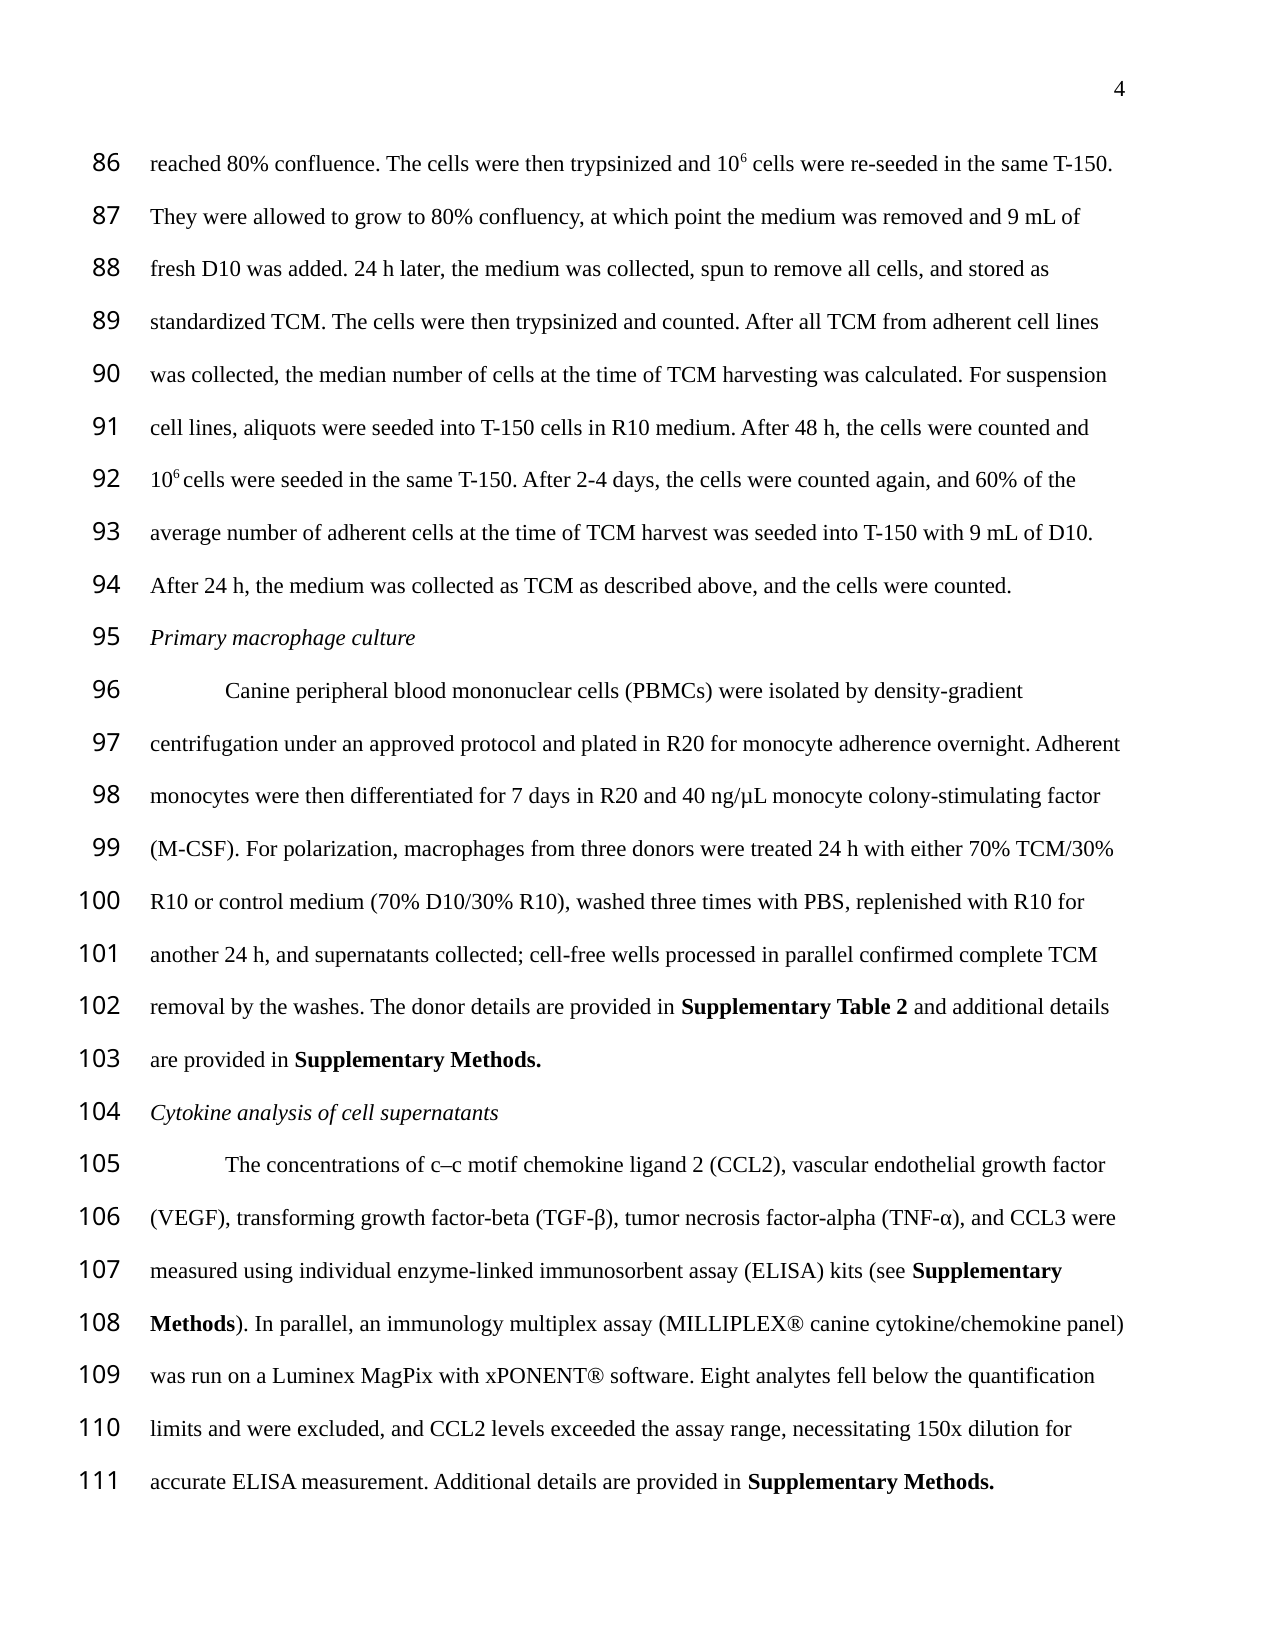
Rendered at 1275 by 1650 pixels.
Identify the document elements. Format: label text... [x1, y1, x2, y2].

text The concentrations of c–c motif chemokine ligand 2 (CCL2), vascular endothelial growth factor (VEGF), transforming growth factor-beta (TGF-β), tumor necrosis factor-alpha (TNF-α), and CCL3 were measured using individual enzyme-linked immunosorbent assay (ELISA) kits (see Supplementary Methods). In parallel, an immunology multiplex assay (MILLIPLEX® canine cytokine/chemokine panel) was run on a Luminex MagPix with xPONENT® software. Eight analytes fell below the quantification limits and were excluded, and CCL2 levels exceeded the assay range, necessitating 150x dilution for accurate ELISA measurement. Additional details are provided in Supplementary Methods. [150, 1151, 1125, 1494]
text Primary macrophage culture [150, 624, 1125, 651]
text Cytokine analysis of cell supernatants [150, 1099, 1125, 1125]
text Canine peripheral blood mononuclear cells (PBMCs) were isolated by density-gradient centrifugation under an approved protocol and plated in R20 for monocyte adherence overnight. Adherent monocytes were then differentiated for 7 days in R20 and 40 ng/µL monocyte colony-stimulating factor (M-CSF). For polarization, macrophages from three donors were treated 24 h with either 70% TCM/30% R10 or control medium (70% D10/30% R10), washed three times with PBS, replenished with R10 for another 24 h, and supernatants collected; cell-free wells processed in parallel confirmed complete TCM removal by the washes. The donor details are provided in Supplementary Table 2 and additional details are provided in Supplementary Methods. [150, 677, 1125, 1072]
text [150, 150, 1125, 598]
